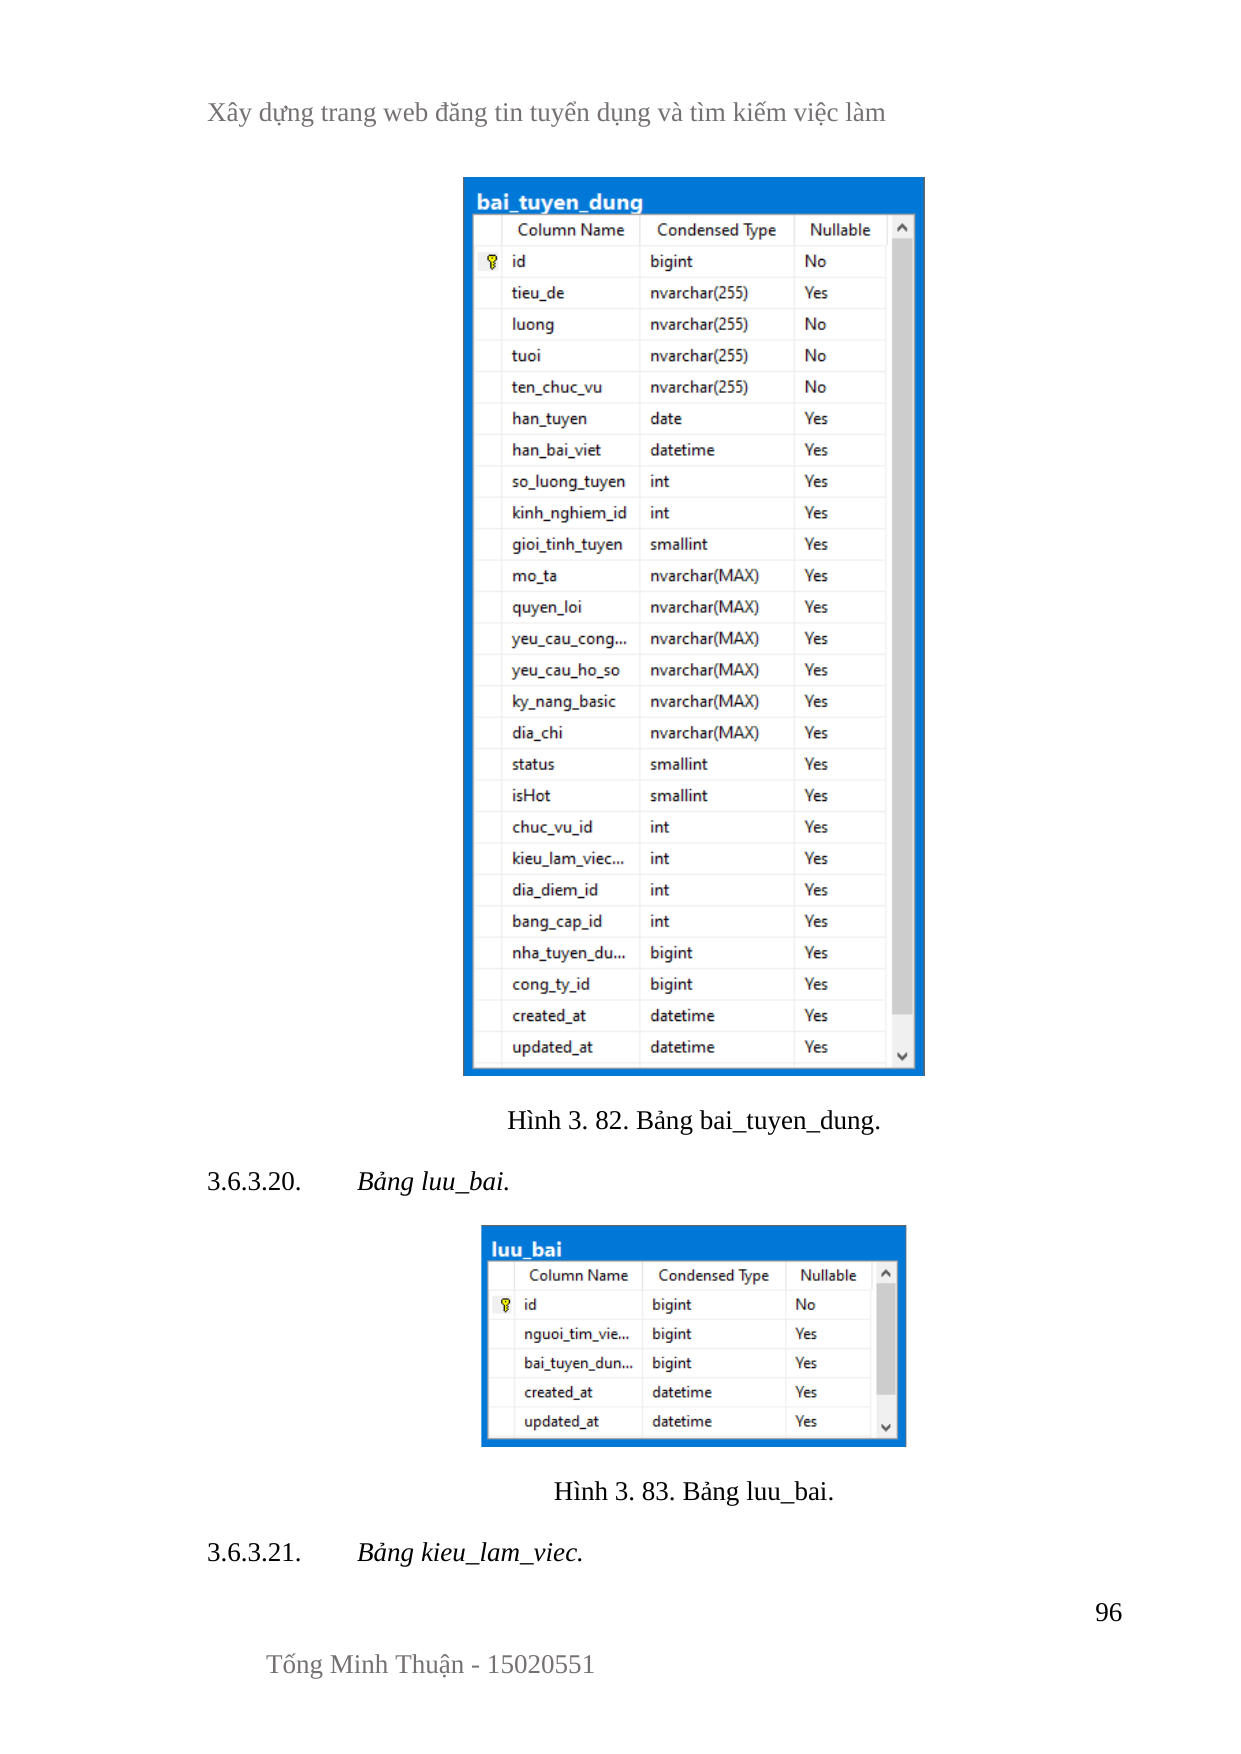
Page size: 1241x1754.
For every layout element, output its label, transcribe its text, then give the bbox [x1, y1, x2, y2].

text Bảng luu_bai. [207, 1165, 1122, 1196]
picture [481, 1225, 907, 1447]
text Hình 3. 83. Bảng luu_bai. [207, 1475, 1122, 1506]
text Hình 3. 82. Bảng bai_tuyen_dung. [207, 1104, 1122, 1135]
text Bảng kieu_lam_viec. [207, 1536, 1122, 1567]
picture [463, 177, 925, 1076]
